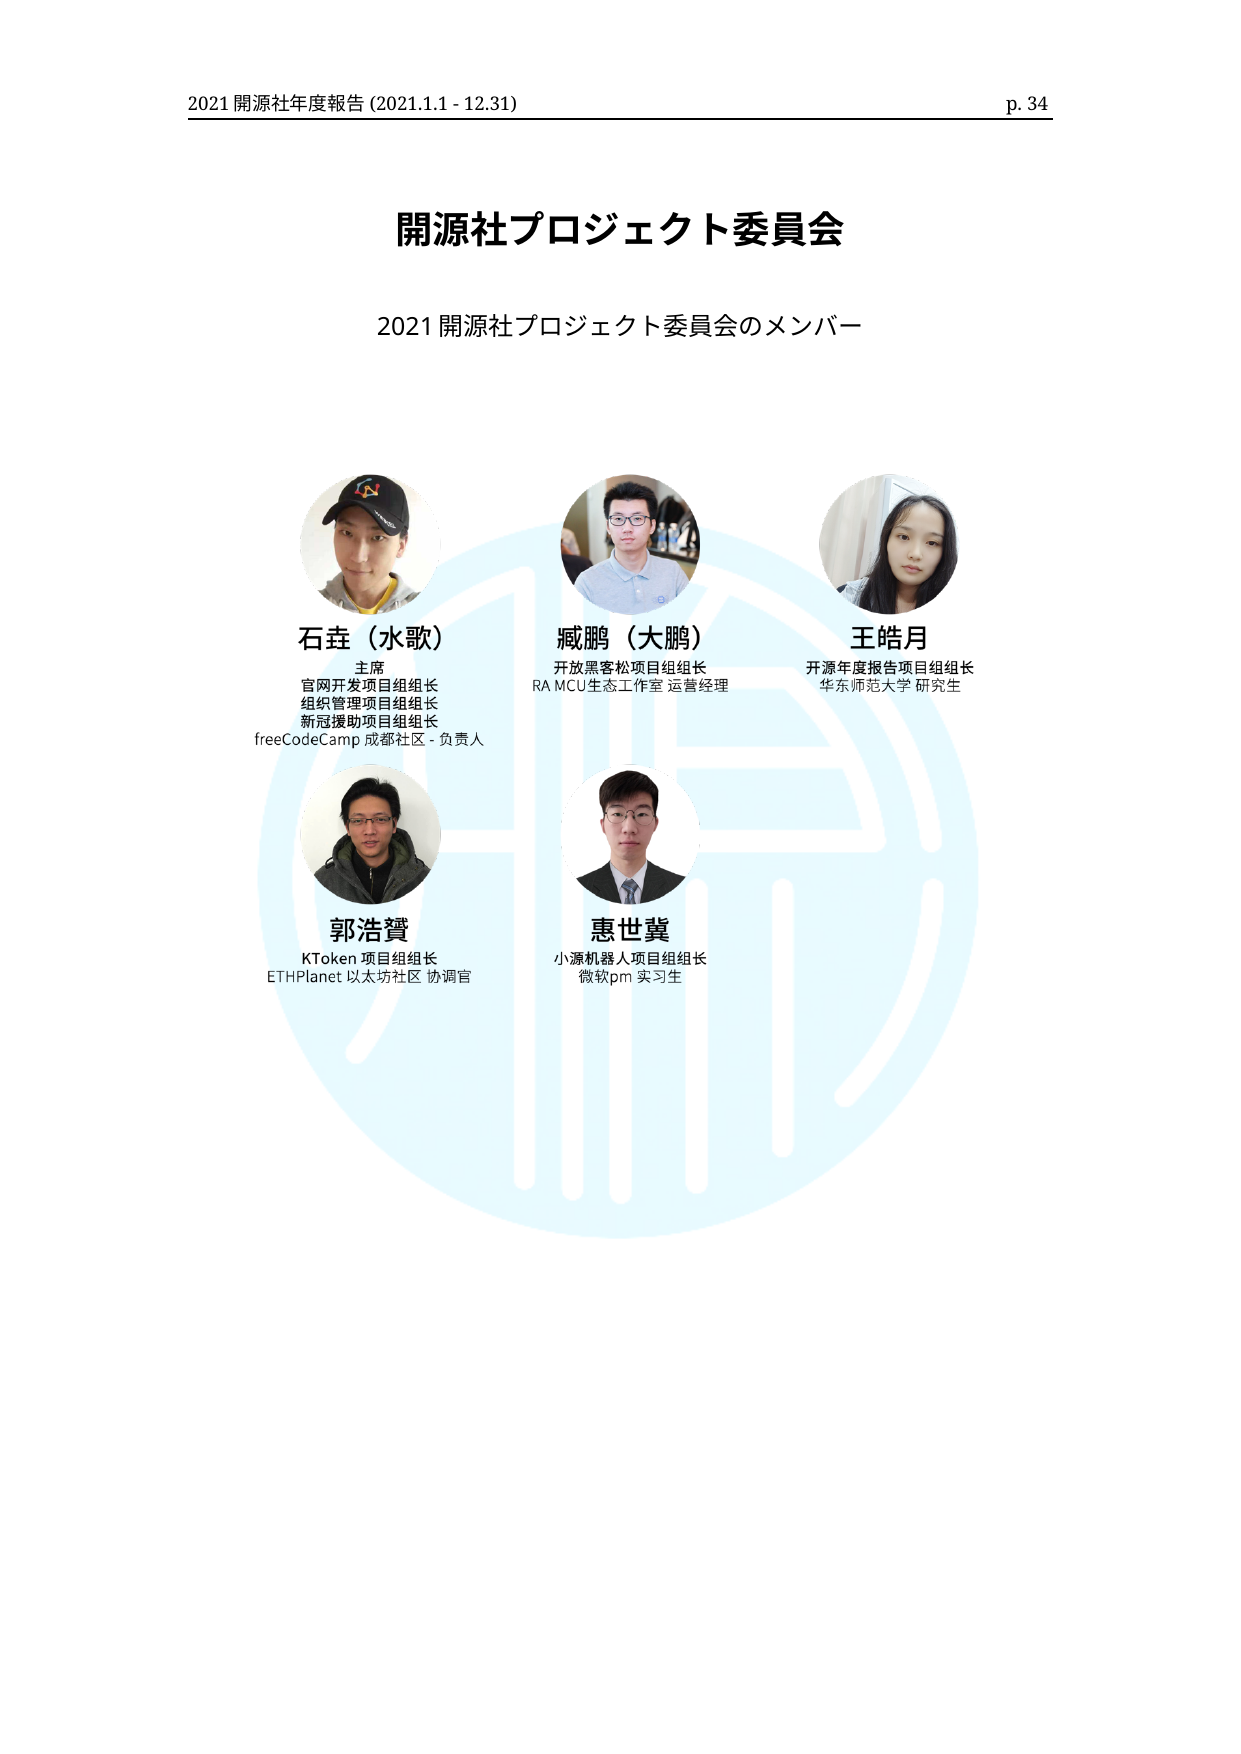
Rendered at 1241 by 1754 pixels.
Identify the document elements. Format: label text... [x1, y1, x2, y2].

subtitle 開源社プロジェクト委員会 [187, 194, 1053, 259]
text 2021開源社プロジェクト委員会のメンバー [187, 292, 1053, 357]
picture [188, 398, 1042, 1023]
